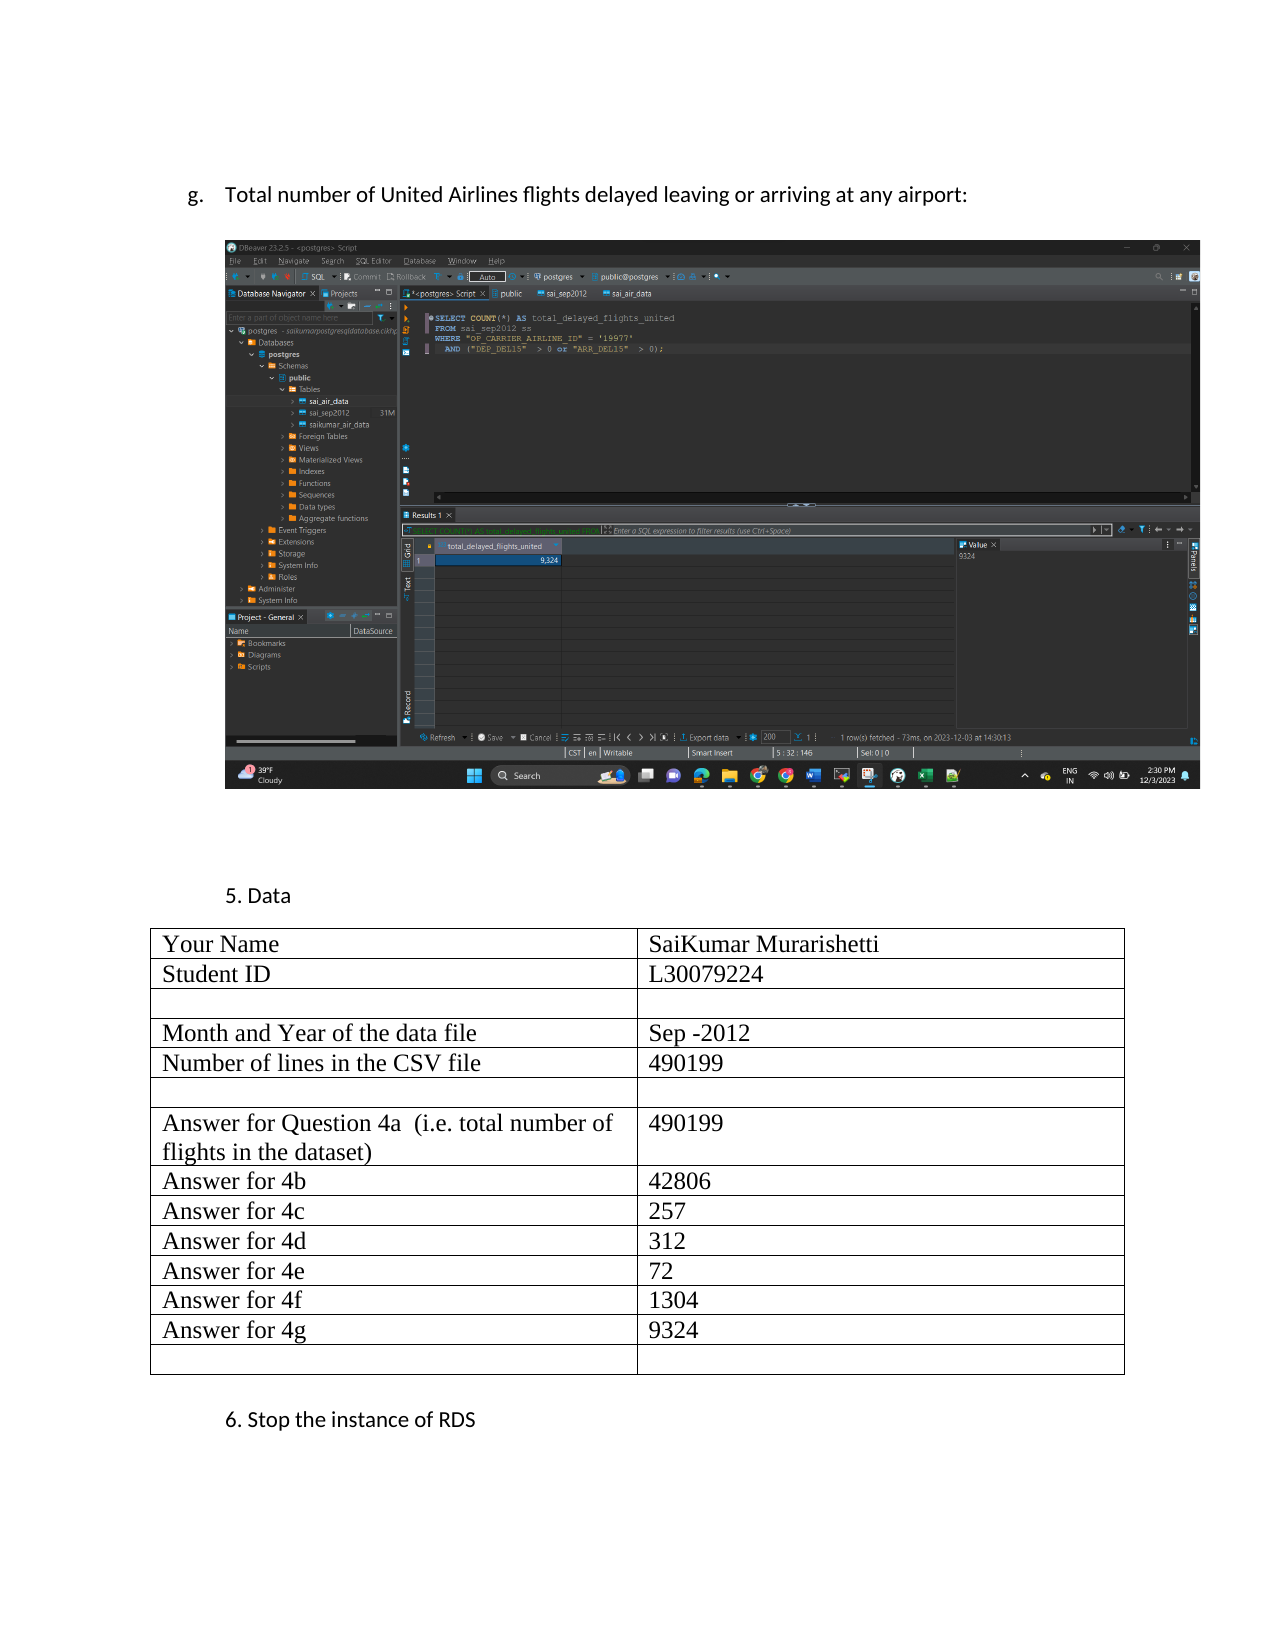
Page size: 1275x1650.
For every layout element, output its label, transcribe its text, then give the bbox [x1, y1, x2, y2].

table_cell Answer for 4f [151, 1286, 637, 1314]
table_cell Sep -2012 [638, 1019, 1124, 1047]
table_cell 42806 [638, 1166, 1124, 1195]
table_cell Number of lines in the CSV file [151, 1048, 637, 1077]
table_header Your Name [151, 929, 637, 958]
table_cell [151, 989, 637, 1017]
table_cell [638, 989, 1124, 1017]
picture [225, 240, 1200, 789]
table_cell Student ID [151, 959, 637, 988]
table_cell 9324 [638, 1315, 1124, 1344]
table_cell [638, 1078, 1124, 1107]
list Total number of United Airlines flights delayed leaving or arriving at any airport: [187, 180, 1125, 208]
table_cell Month and Year of the data file [151, 1019, 637, 1047]
table_cell L30079224 [638, 959, 1124, 988]
table_cell [638, 1345, 1124, 1374]
table_cell [151, 1078, 637, 1107]
table_cell [151, 1345, 637, 1374]
list 5. Data [225, 881, 1125, 909]
table_cell Answer for 4c [151, 1196, 637, 1225]
table_cell 312 [638, 1226, 1124, 1255]
table_cell 490199 [638, 1108, 1124, 1165]
table_cell 1304 [638, 1286, 1124, 1314]
table_cell 490199 [638, 1048, 1124, 1077]
list 6. Stop the instance of RDS [225, 1405, 1125, 1433]
table_cell Answer for 4e [151, 1256, 637, 1284]
table_cell Answer for 4g [151, 1315, 637, 1344]
table_cell Answer for 4d [151, 1226, 637, 1255]
table_cell 72 [638, 1256, 1124, 1284]
table_cell Answer for 4b [151, 1166, 637, 1195]
table_cell Answer for Question 4a (i.e. total number of flights in the dataset) [151, 1108, 637, 1165]
table_header SaiKumar Murarishetti [638, 929, 1124, 958]
table_cell 257 [638, 1196, 1124, 1225]
